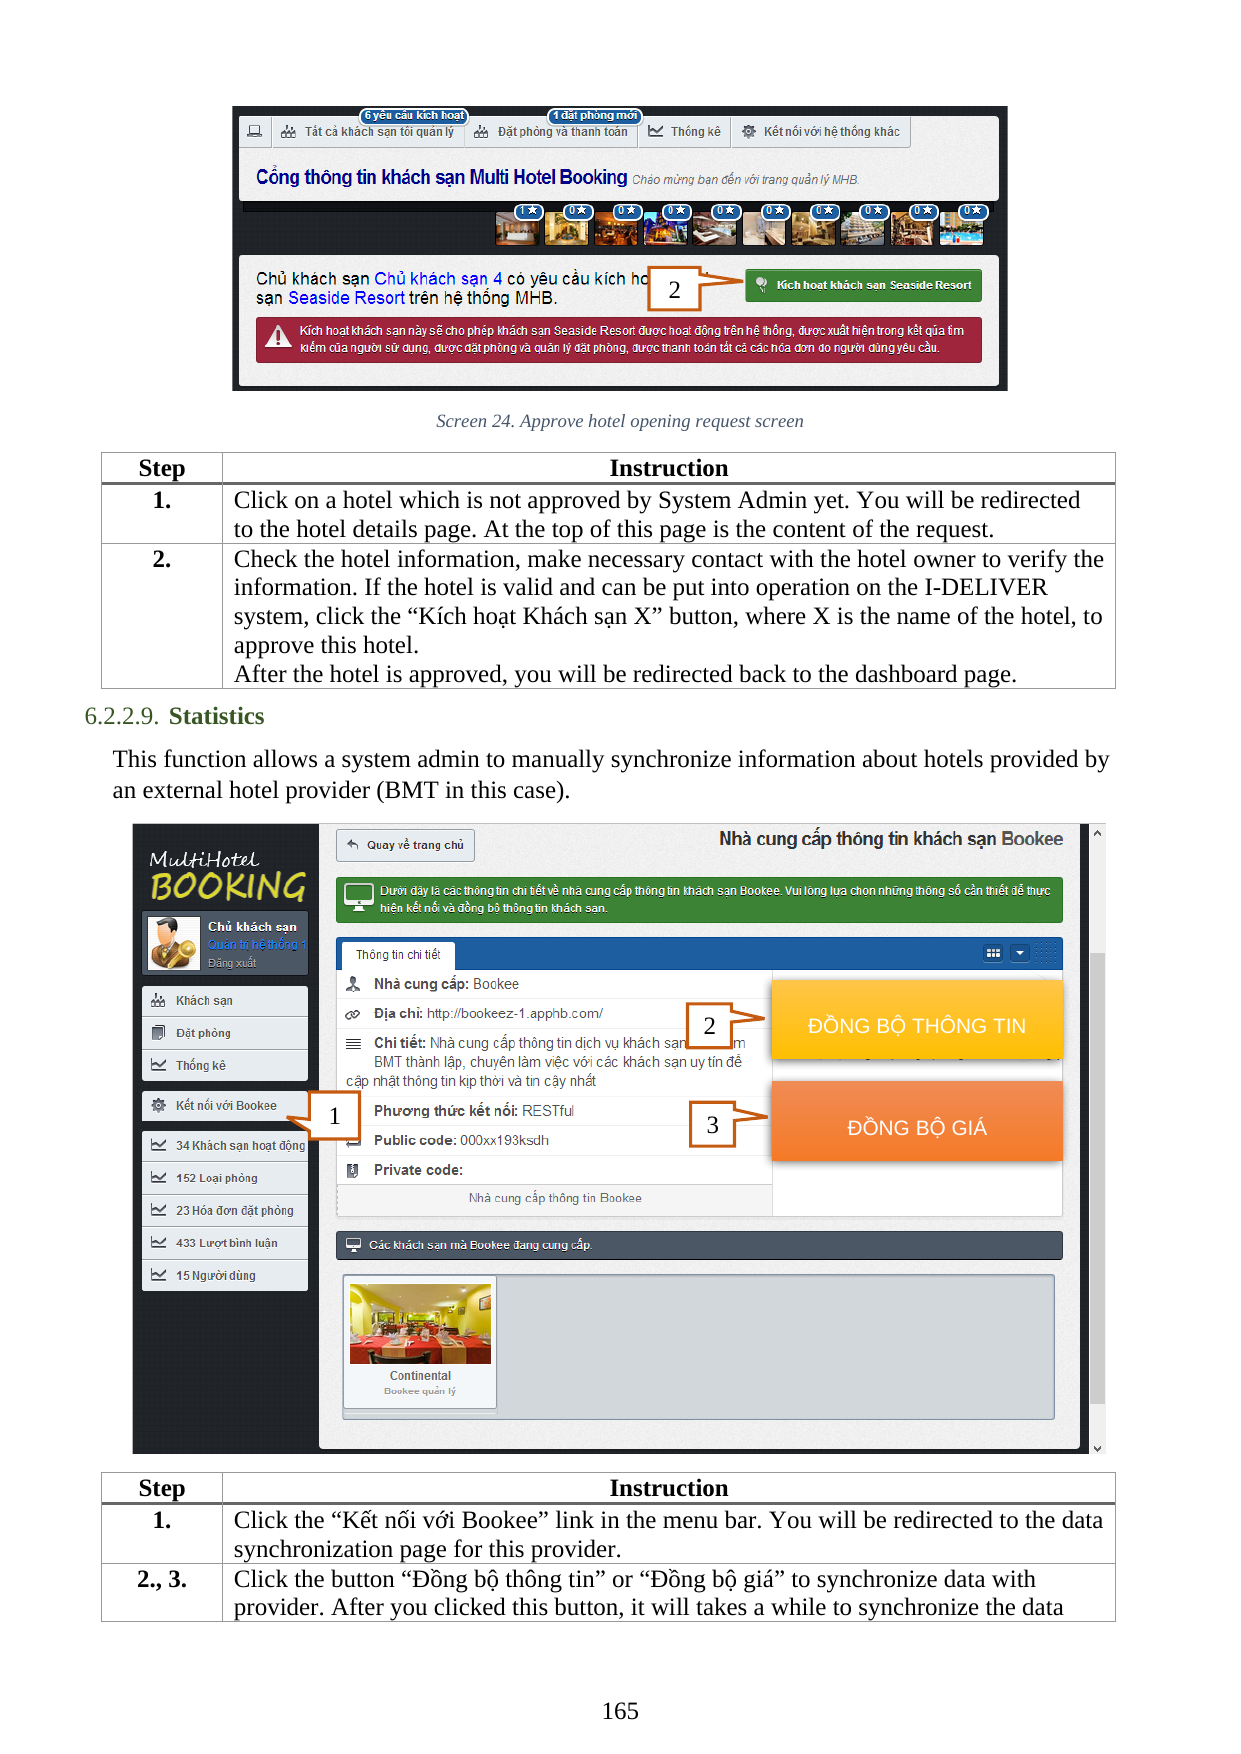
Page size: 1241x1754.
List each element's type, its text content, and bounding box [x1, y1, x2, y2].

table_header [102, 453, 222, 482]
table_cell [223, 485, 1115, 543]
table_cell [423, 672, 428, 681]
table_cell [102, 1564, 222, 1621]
text This function allows a system admin to manually synchronize information about hotels provided by an external hotel provider (BMT in this case). [112, 744, 1128, 804]
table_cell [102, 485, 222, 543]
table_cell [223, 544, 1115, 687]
picture [132, 823, 1108, 1454]
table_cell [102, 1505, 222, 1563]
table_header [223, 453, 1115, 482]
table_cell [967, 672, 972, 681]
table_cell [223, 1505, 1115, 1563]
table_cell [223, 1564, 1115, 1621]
subtitle Statistics [159, 701, 1128, 730]
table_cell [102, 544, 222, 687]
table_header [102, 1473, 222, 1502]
picture [232, 106, 1008, 391]
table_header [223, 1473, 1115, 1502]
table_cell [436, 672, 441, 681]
